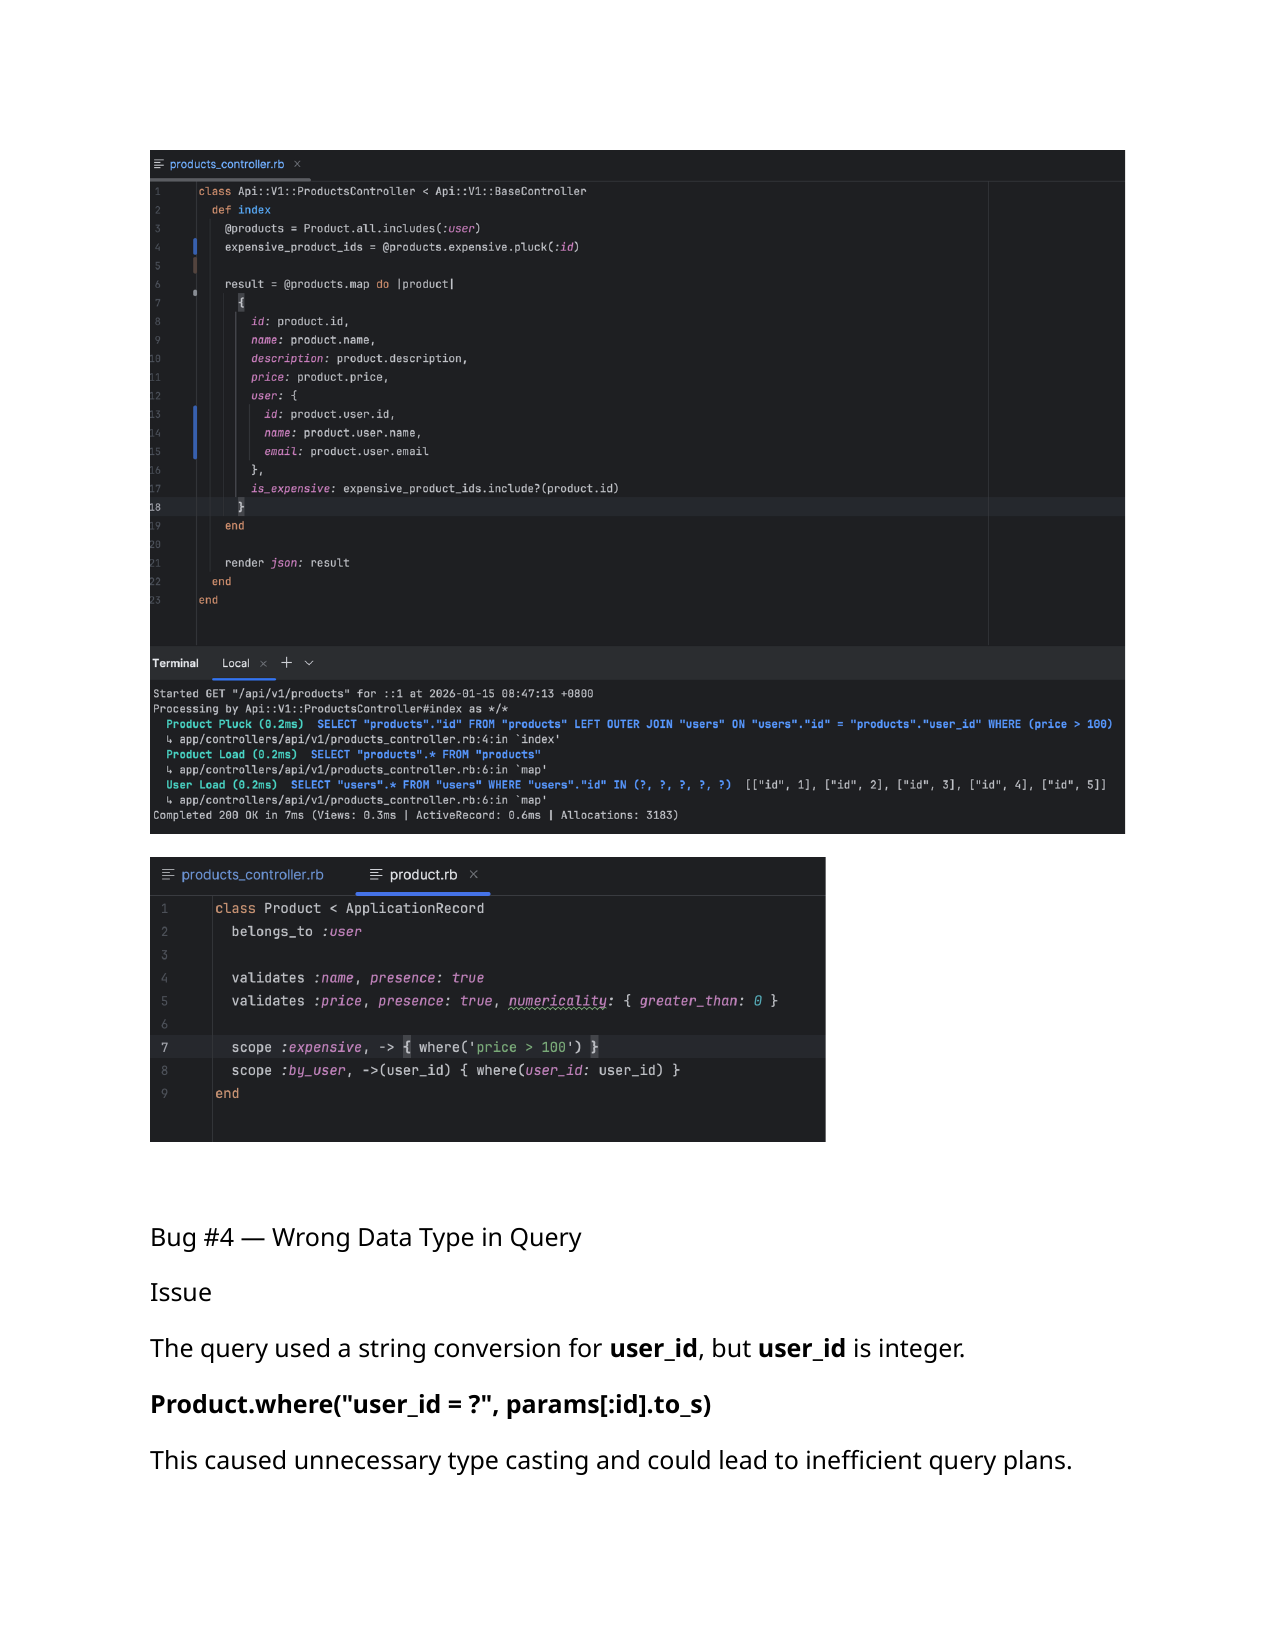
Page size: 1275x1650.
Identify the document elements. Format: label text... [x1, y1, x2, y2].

picture [150, 857, 826, 1142]
text Issue [150, 1275, 1125, 1309]
text This caused unnecessary type casting and could lead to inefficient query plans. [150, 1442, 1125, 1477]
text Product.where("user_id = ?", params[:id].to_s) [150, 1387, 1125, 1421]
picture [150, 150, 1125, 834]
text The query used a string conversion for user_id, but user_id is integer. [150, 1331, 1125, 1365]
text Bug #4 — Wrong Data Type in Query [150, 1219, 1125, 1253]
